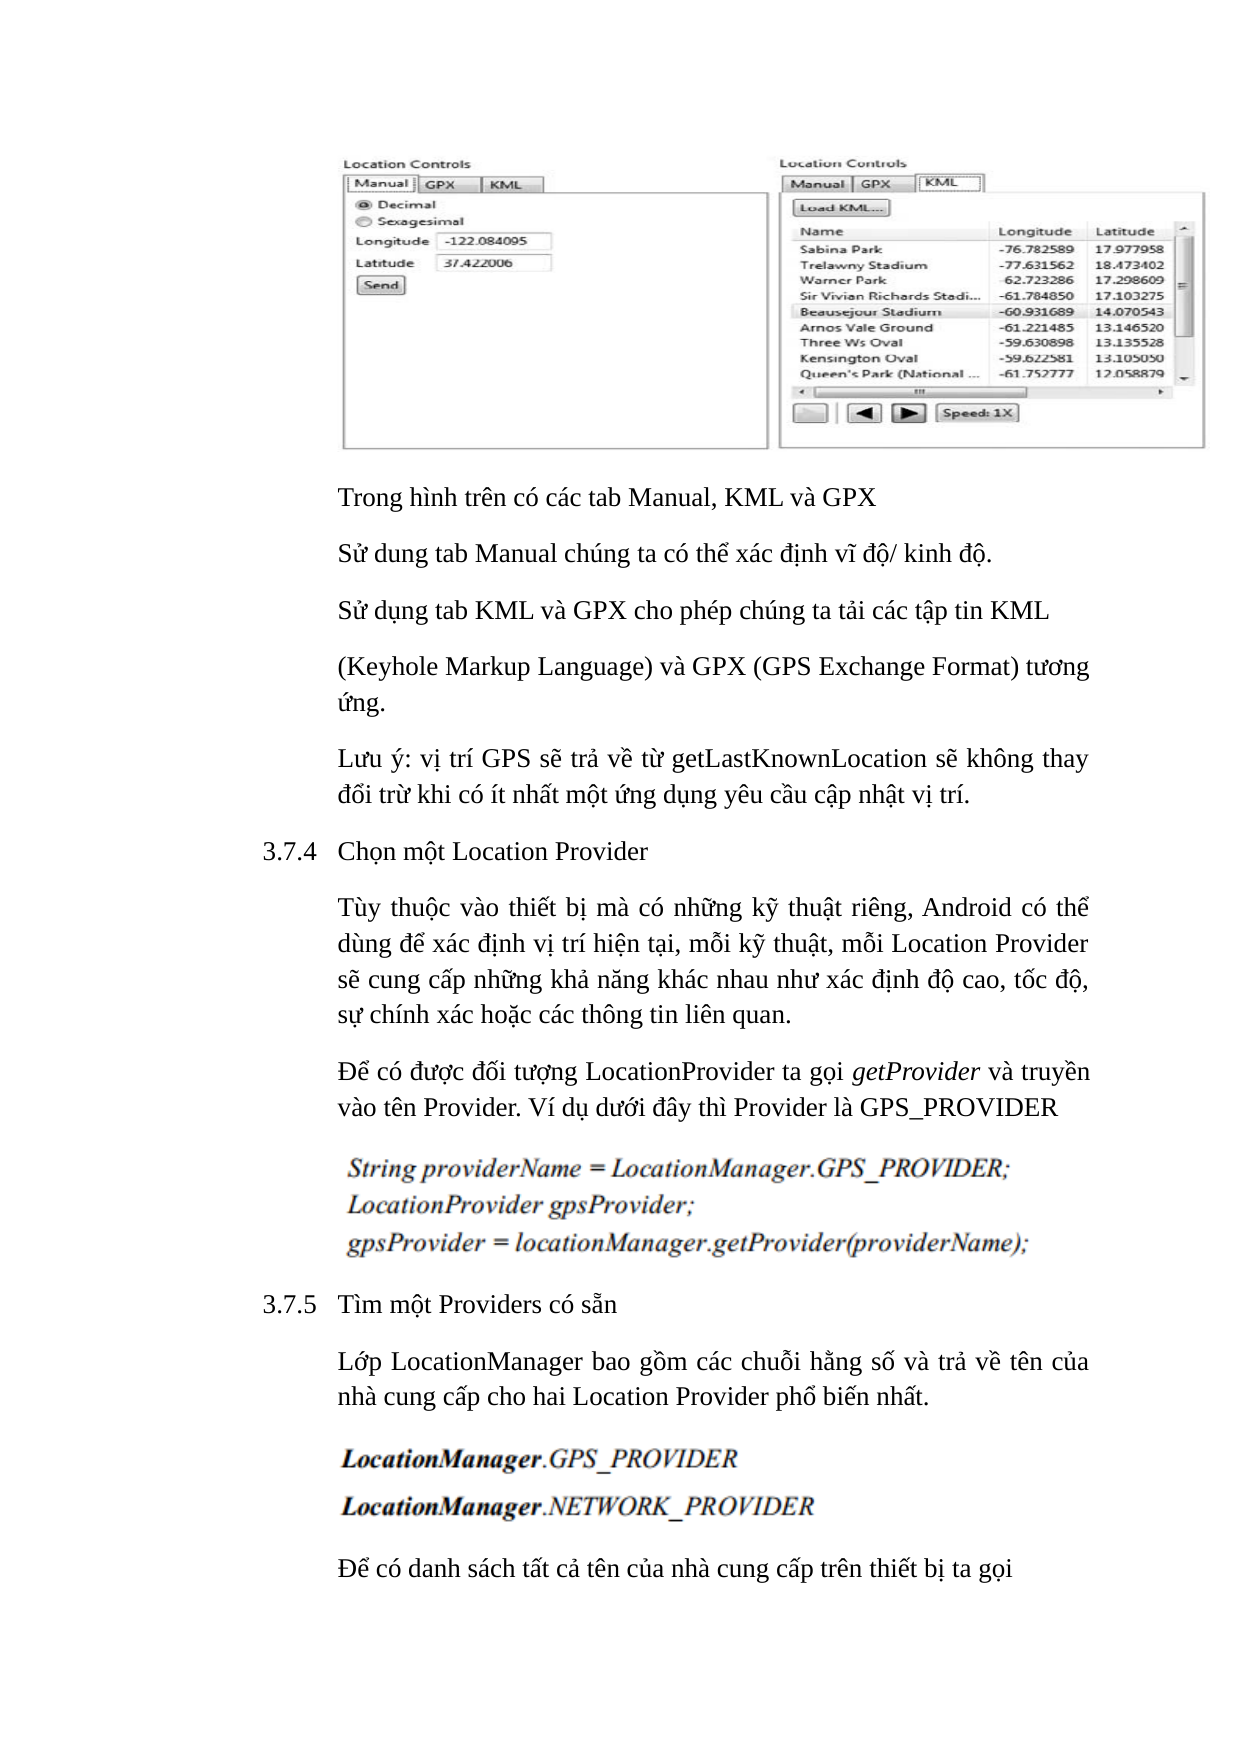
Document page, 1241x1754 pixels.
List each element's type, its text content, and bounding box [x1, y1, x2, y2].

picture [337, 1147, 1033, 1264]
list Để có được đối tượng LocationProvider ta gọi getProvider và truyền vào tên Provider. Ví dụ dưới đây thì Provider là GPS_PROVIDER [337, 1055, 1090, 1122]
list Sử dung tab Manual chúng ta có thể xác định vĩ độ/ kinh độ. [337, 537, 1090, 568]
list Trong hình trên có các tab Manual, KML và GPX [337, 481, 1090, 512]
picture [337, 1437, 822, 1528]
picture [337, 150, 1213, 456]
list Lưu ý: vị trí GPS sẽ trả về từ getLastKnownLocation sẽ không thay đổi trừ khi có ít nhất một ứng dụng yêu cầu cập nhật vị trí. [337, 743, 1090, 809]
list Để có danh sách tất cả tên của nhà cung cấp trên thiết bị ta gọi [337, 1553, 1090, 1584]
list Tìm một Providers có sẵn [262, 1288, 1090, 1319]
list Chọn một Location Provider [262, 835, 1090, 866]
list Tùy thuộc vào thiết bị mà có những kỹ thuật riêng, Android có thể dùng để xác định vị trí hiện tại, mỗi kỹ thuật, mỗi Location Provider sẽ cung cấp những khả năng khác nhau như xác định độ cao, tốc độ, sự chính xác hoặc các thông tin liên quan. [337, 891, 1090, 1030]
list (Keyhole Markup Language) và GPX (GPS Exchange Format) tương ứng. [337, 650, 1090, 717]
list Lớp LocationManager bao gồm các chuỗi hằng số và trả về tên của nhà cung cấp cho hai Location Provider phổ biến nhất. [337, 1345, 1090, 1412]
list Sử dụng tab KML và GPX cho phép chúng ta tải các tập tin KML [337, 594, 1090, 625]
